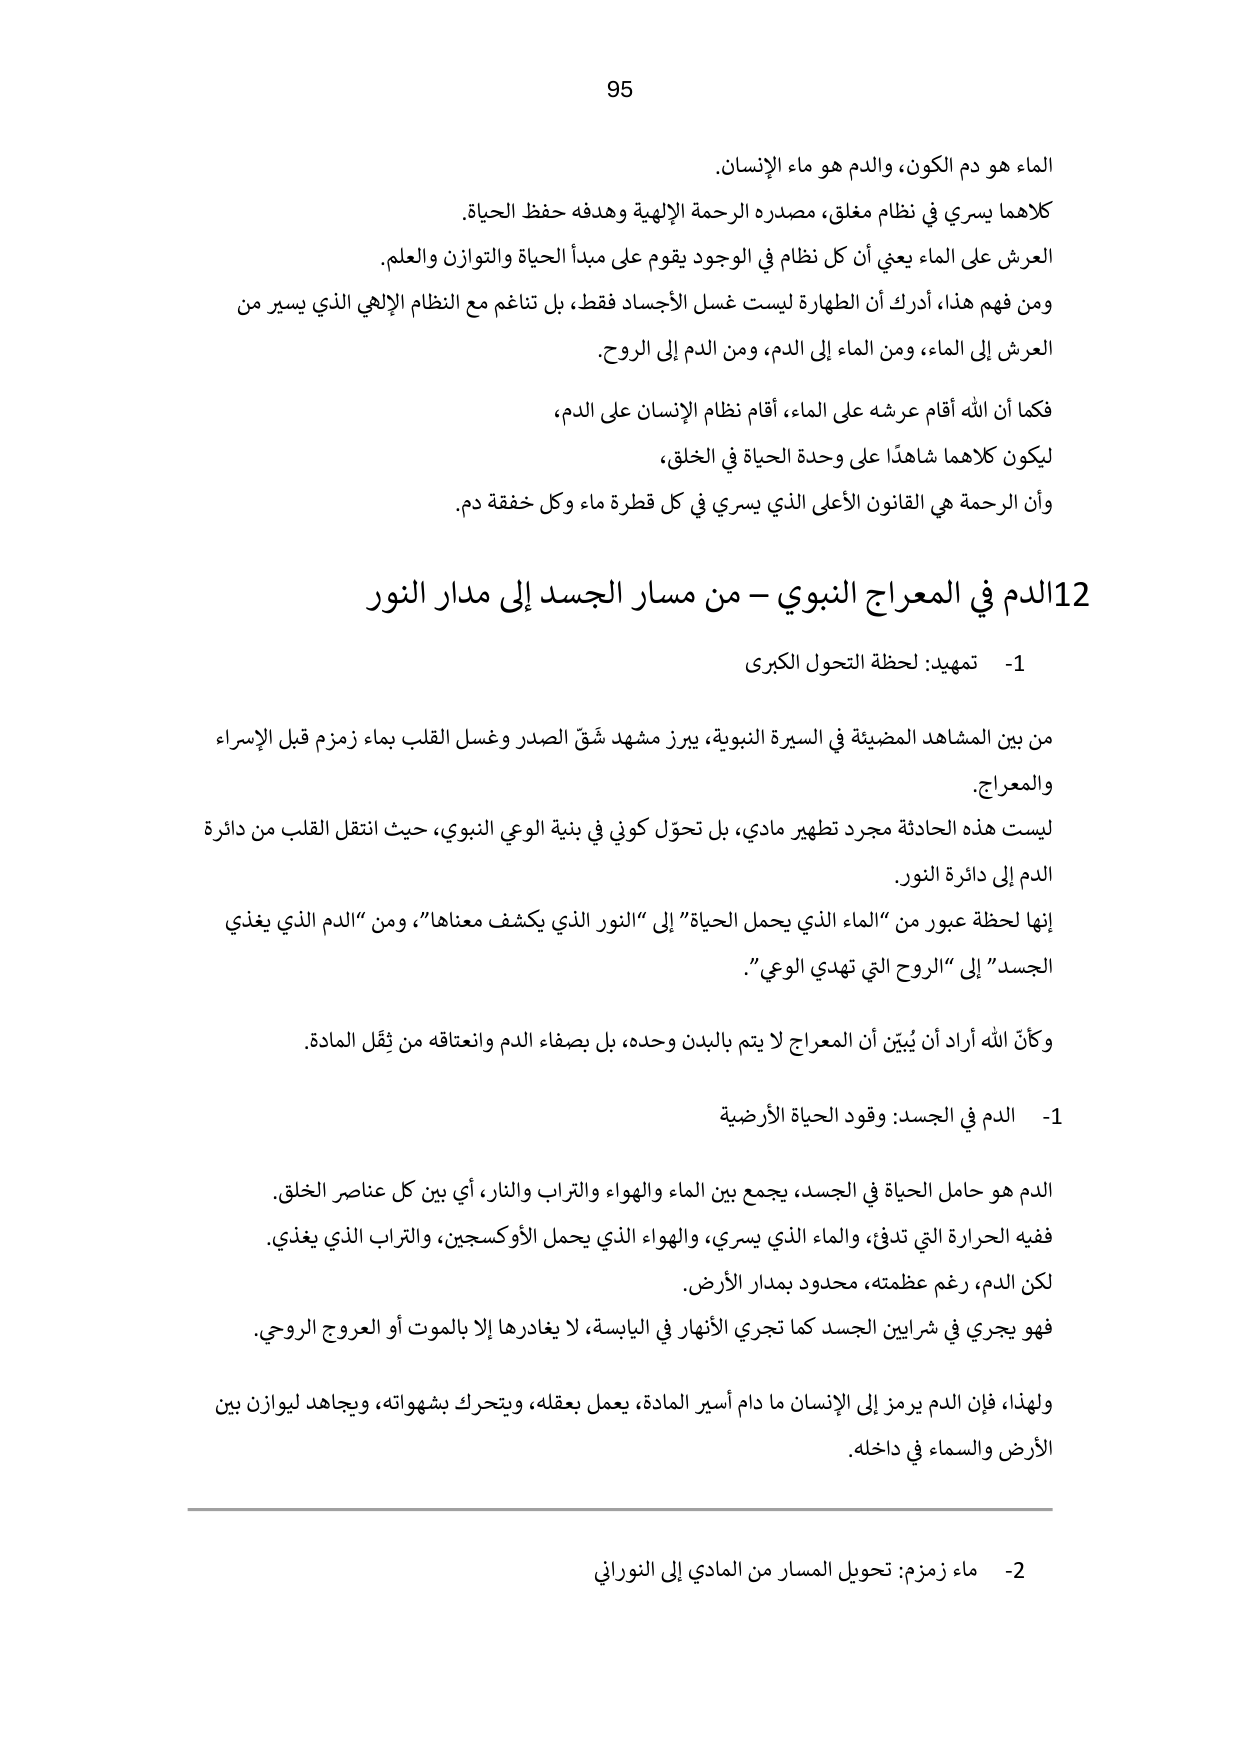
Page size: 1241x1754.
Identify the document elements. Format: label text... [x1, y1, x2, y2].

list الدم في الجسد: وقود الحياة الأرضية [187, 1100, 1053, 1131]
text الماء هو دم الكون، والدم هو ماء الإنسان. كلاهما يسري في نظام مغلق، مصدره الرحمة الإلهية وهدفه حفظ الحياة. العرش على الماء يعني أن كل نظام في الوجود يقوم على مبدأ الحياة والتوازن والعلم. ومن فهم هذا، أدرك أن الطهارة ليست غسل الأجساد فقط، بل تناغم مع النظام الإلهي الذي يسير من العرش إلى الماء، ومن الماء إلى الدم، ومن الدم إلى الروح. [187, 150, 1053, 363]
list تمهيد: لحظة التحول الكبرى [187, 647, 1015, 678]
text ولهذا، فإن الدم يرمز إلى الإنسان ما دام أسير المادة، يعمل بعقله، ويتحرك بشهواته، ويجاهد ليوازن بين الأرض والسماء في داخله. [187, 1387, 1053, 1464]
list ماء زمزم: تحويل المسار من المادي إلى النوراني [187, 1554, 1015, 1584]
text وكأنّ الله أراد أن يُبيّن أن المعراج لا يتم بالبدن وحده، بل بصفاء الدم وانعتاقه من ثِقَل المادة. [187, 1026, 1053, 1056]
subtitle الدم في المعراج النبوي – من مسار الجسد إلى مدار النور [187, 570, 1053, 616]
text الدم هو حامل الحياة في الجسد، يجمع بين الماء والهواء والتراب والنار، أي بين كل عناصر الخلق. ففيه الحرارة التي تدفئ، والماء الذي يسري، والهواء الذي يحمل الأوكسجين، والتراب الذي يغذي. لكن الدم، رغم عظمته، محدود بمدار الأرض. فهو يجري في شرايين الجسد كما تجري الأنهار في اليابسة، لا يغادرها إلا بالموت أو العروج الروحي. [187, 1175, 1053, 1343]
text من بين المشاهد المضيئة في السيرة النبوية، يبرز مشهد شَقّ الصدر وغسل القلب بماء زمزم قبل الإسراء والمعراج. ليست هذه الحادثة مجرد تطهير مادي، بل تحوّل كوني في بنية الوعي النبوي، حيث انتقل القلب من دائرة الدم إلى دائرة النور. إنها لحظة عبور من “الماء الذي يحمل الحياة” إلى “النور الذي يكشف معناها”، ومن “الدم الذي يغذي الجسد” إلى “الروح التي تهدي الوعي”. [187, 722, 1053, 981]
text فكما أن الله أقام عرشه على الماء، أقام نظام الإنسان على الدم، ليكون كلاهما شاهدًا على وحدة الحياة في الخلق، وأن الرحمة هي القانون الأعلى الذي يسري في كل قطرة ماء وكل خفقة دم. [187, 395, 1053, 517]
